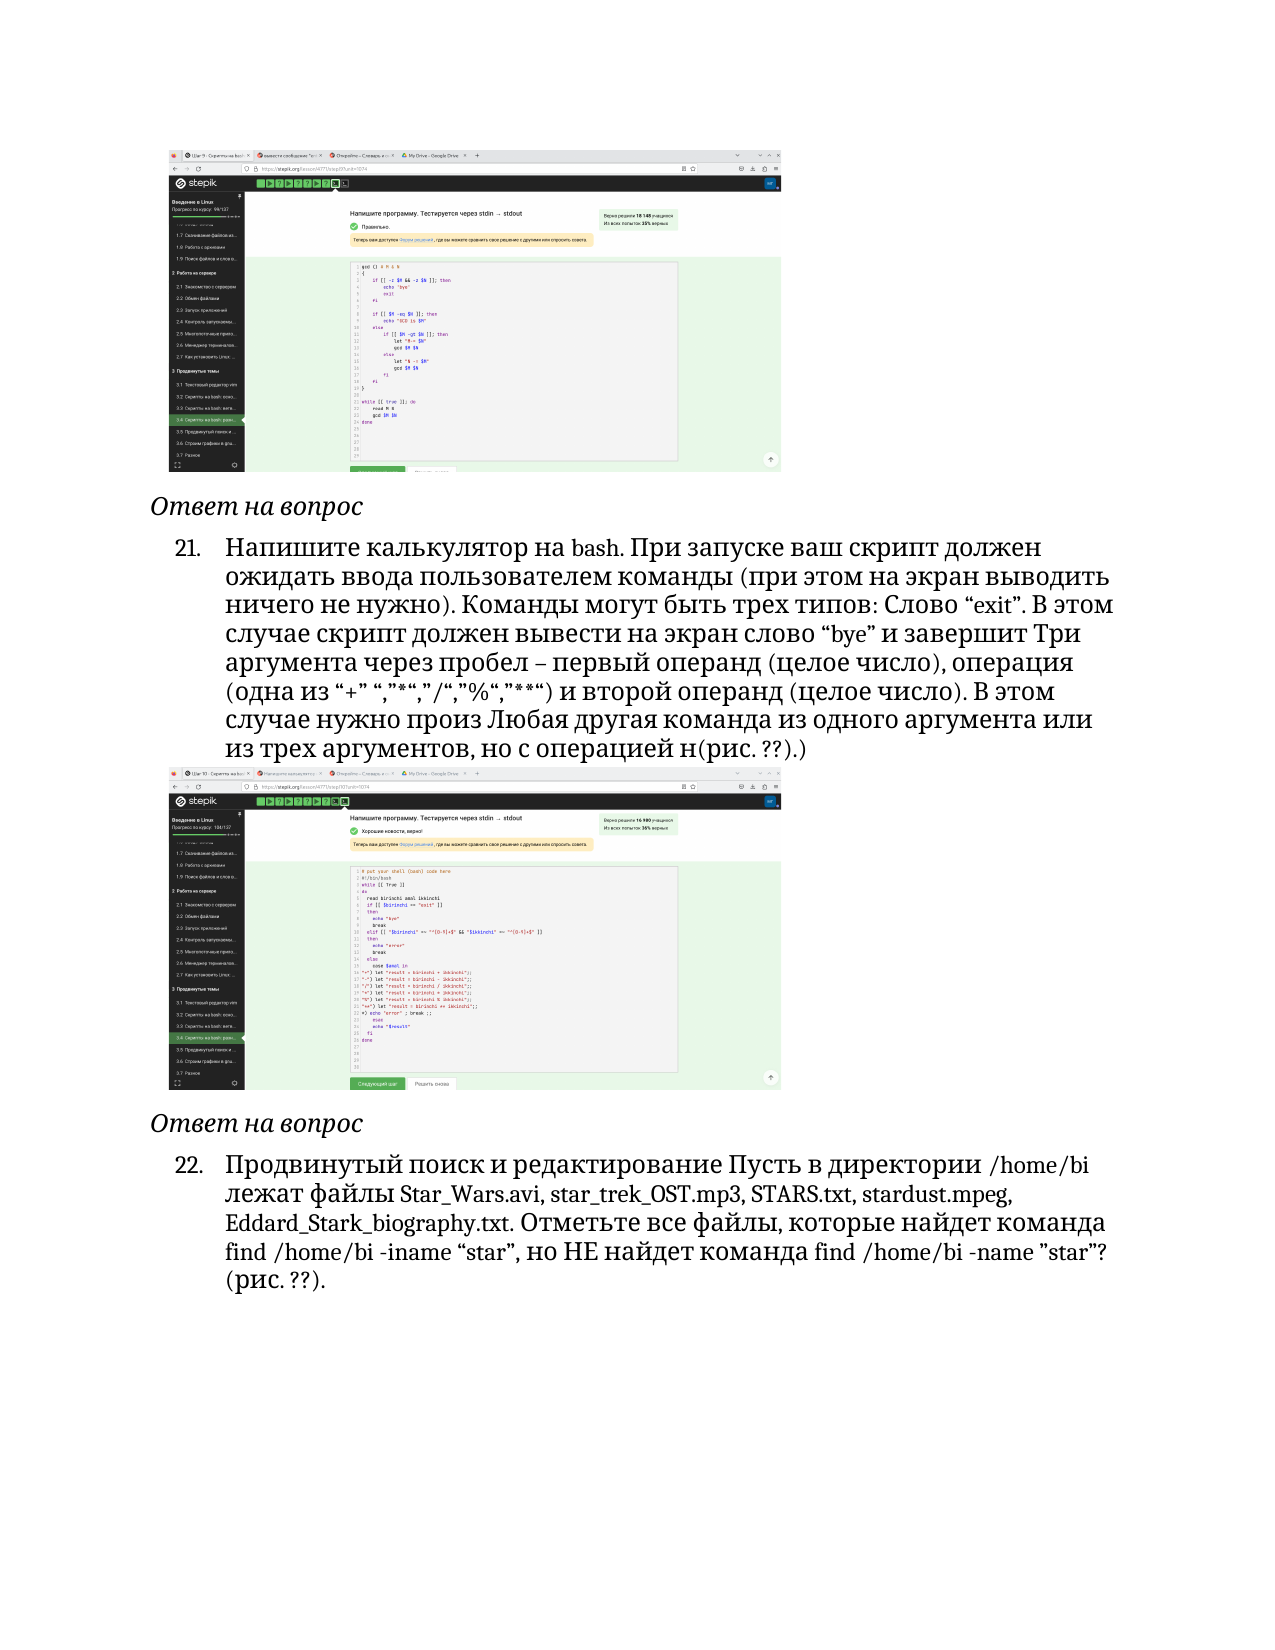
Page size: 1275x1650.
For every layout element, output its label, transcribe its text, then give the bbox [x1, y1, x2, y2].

text Ответ на вопрос [150, 1110, 1125, 1139]
picture [168, 767, 782, 1090]
list Напишите калькулятор на bash. При запуске ваш скрипт должен ожидать ввода пользователем команды (при этом на экран выводить ничего не нужно). Команды могут быть трех типов: Слово “exit”. В этом случае скрипт должен вывести на экран слово “bye” и завершит Три аргумента через пробел – первый операнд (целое число), операция (одна из “+” “,”*“,”/“,”%“,”**“) и второй операнд (целое число). В этом случае нужно произ Любая другая команда из одного аргумента или из трех аргументов, но с операцией н(рис. ??).) [175, 534, 1125, 764]
text Ответ на вопрос [150, 493, 1125, 521]
list Продвинутый поиск и редактирование Пусть в директории /home/bi лежат файлы Star_Wars.avi, star_trek_OST.mp3, STARS.txt, stardust.mpeg, Eddard_Stark_biography.txt. Отметьте все файлы, которые найдет команда find /home/bi -iname “star”, но НЕ найдет команда find /home/bi -name ”star”?(рис. ??). [175, 1151, 1125, 1295]
picture [168, 150, 782, 472]
